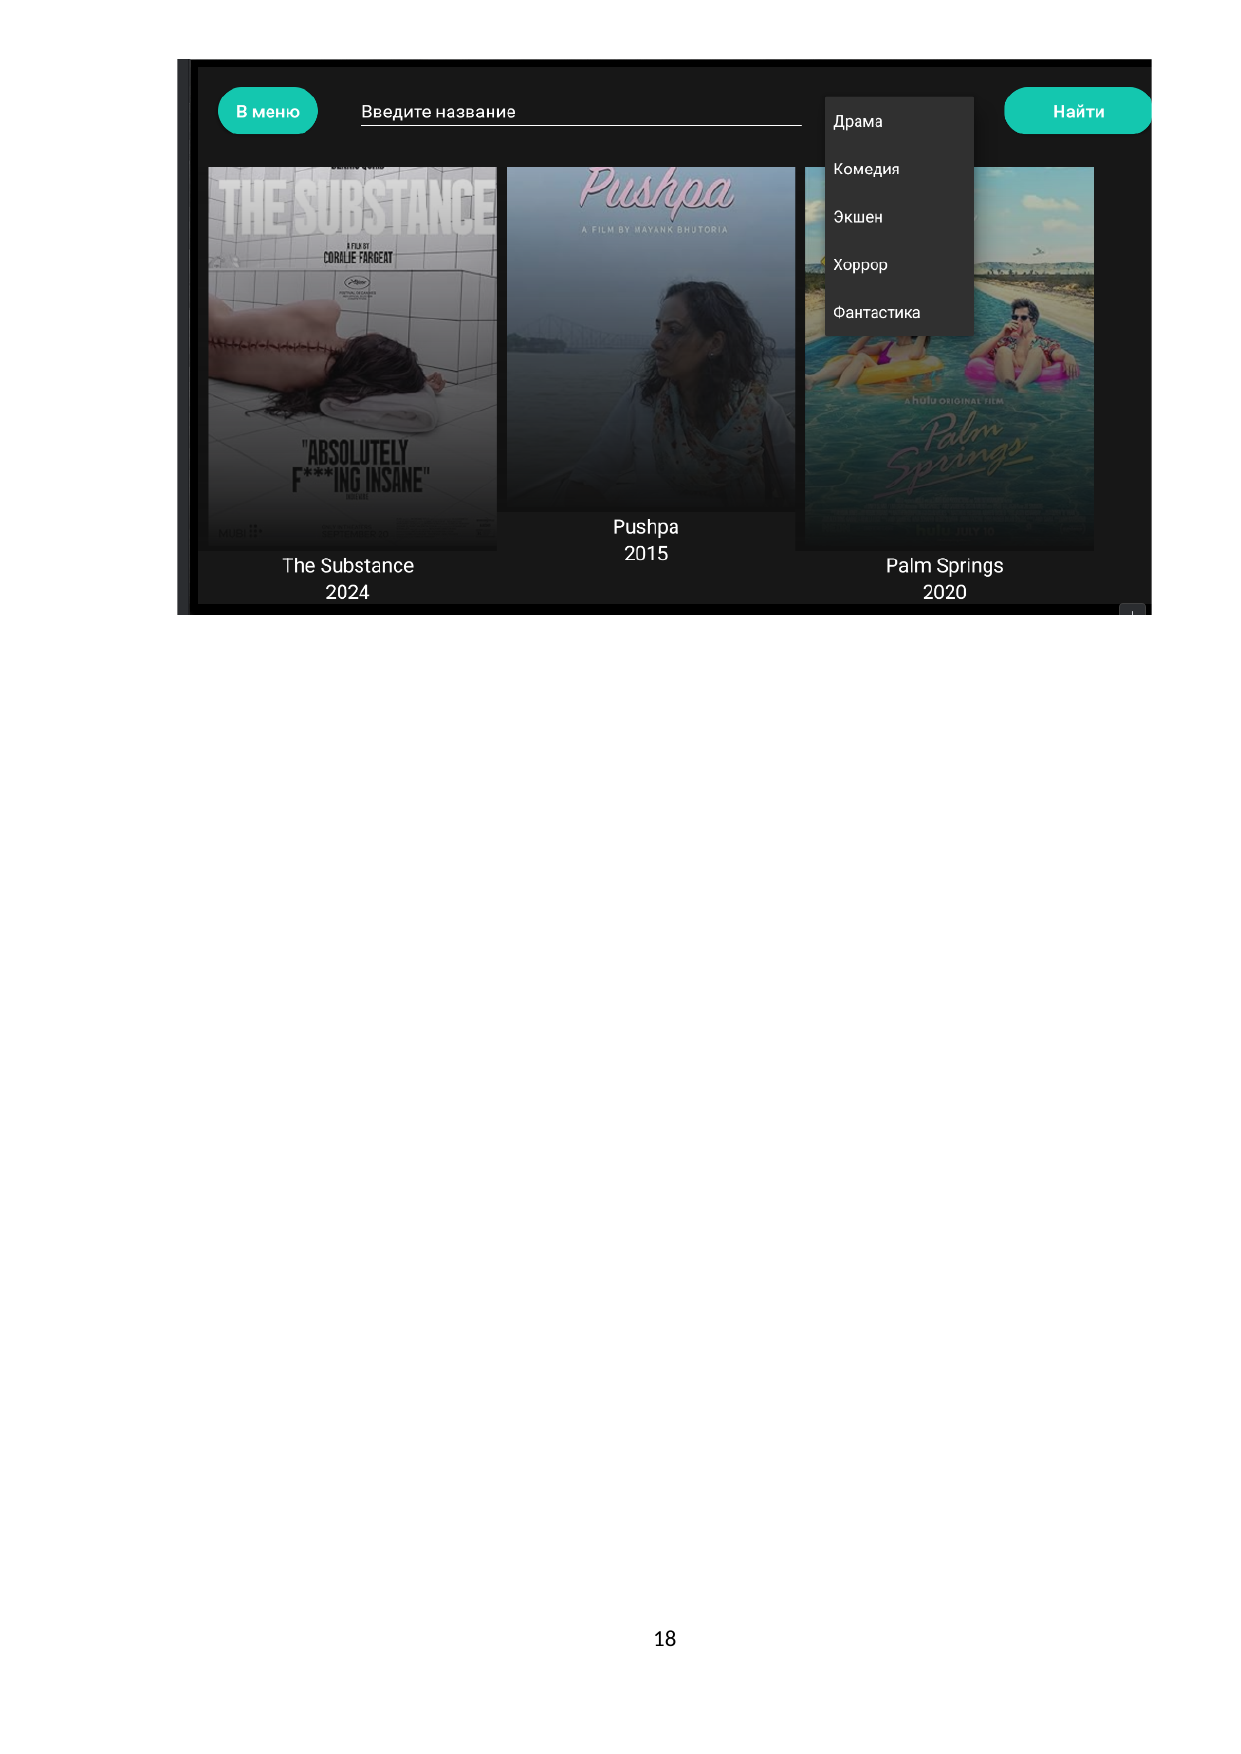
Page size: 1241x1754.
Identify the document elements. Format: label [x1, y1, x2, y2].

picture [177, 59, 1152, 615]
